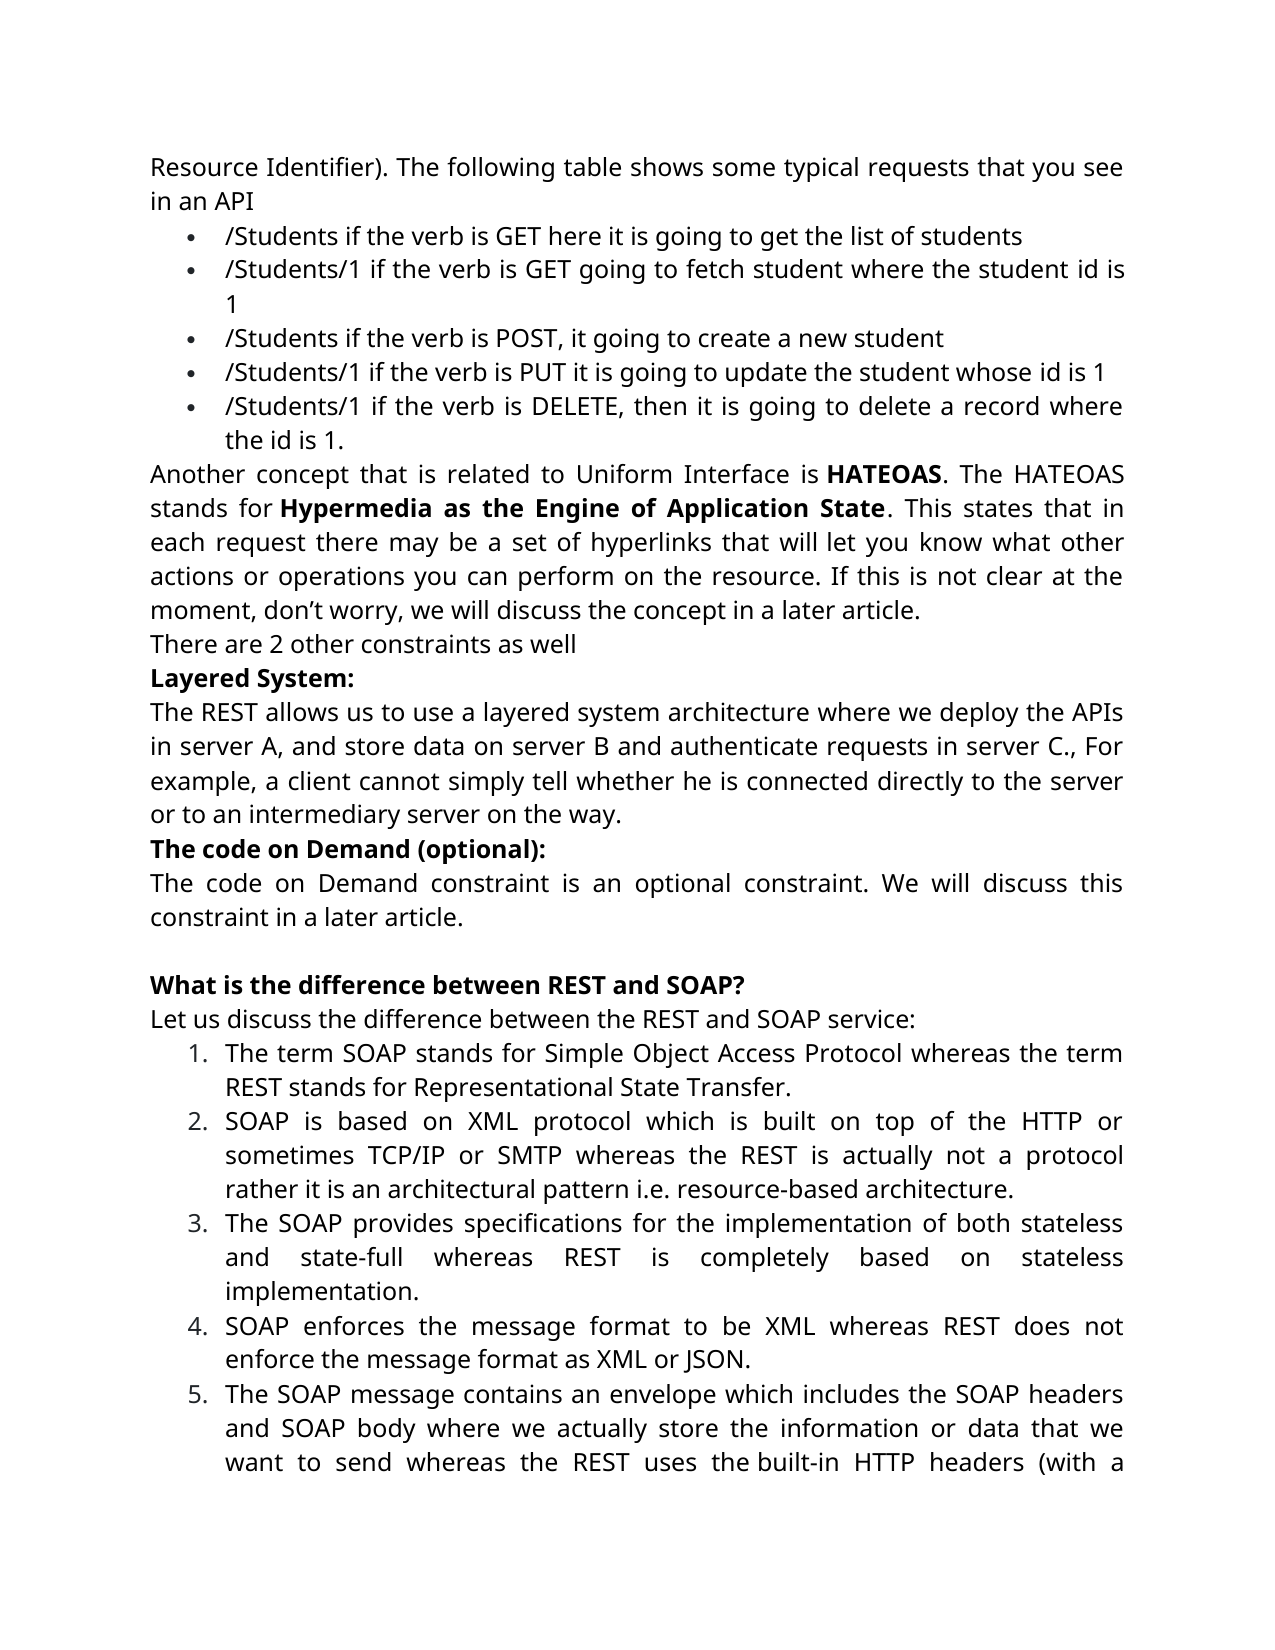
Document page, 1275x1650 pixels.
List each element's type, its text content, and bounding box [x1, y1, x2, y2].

text Another concept that is related to Uniform Interface is HATEOAS. The HATEOAS stands for Hypermedia as the Engine of Application State. This states that in each request there may be a set of hyperlinks that will let you know what other actions or operations you can perform on the resource. If this is not clear at the moment, don’t worry, we will discuss the concept in a later article. [150, 457, 1125, 627]
text The code on Demand constraint is an optional constraint. We will discuss this constraint in a later article. [150, 865, 1125, 933]
list /Students/1 if the verb is PUT it is going to update the student whose id is 1 [187, 354, 1125, 388]
list /Students if the verb is GET here it is going to get the list of students [187, 218, 1125, 252]
text There are 2 other constraints as well [150, 627, 1125, 661]
text Let us discuss the difference between the REST and SOAP service: [150, 1002, 1125, 1036]
list SOAP is based on XML protocol which is built on top of the HTTP or sometimes TCP/IP or SMTP whereas the REST is actually not a protocol rather it is an architectural pattern i.e. resource-based architecture. [187, 1104, 1125, 1206]
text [150, 150, 1125, 218]
list SOAP enforces the message format to be XML whereas REST does not enforce the message format as XML or JSON. [187, 1308, 1125, 1376]
list /Students/1 if the verb is GET going to fetch student where the student id is 1 [187, 252, 1125, 320]
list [187, 1376, 1125, 1478]
text The REST allows us to use a layered system architecture where we deploy the APIs in server A, and store data on server B and authenticate requests in server C., For example, a client cannot simply tell whether he is connected directly to the server or to an intermediary server on the way. [150, 695, 1125, 831]
list The term SOAP stands for Simple Object Access Protocol whereas the term REST stands for Representational State Transfer. [187, 1036, 1125, 1104]
list /Students/1 if the verb is DELETE, then it is going to delete a record where the id is 1. [187, 388, 1125, 457]
text The code on Demand (optional): [150, 831, 1125, 865]
text Layered System: [150, 661, 1125, 695]
list /Students if the verb is POST, it going to create a new student [187, 320, 1125, 354]
text What is the difference between REST and SOAP? [150, 967, 1125, 1002]
list The SOAP provides specifications for the implementation of both stateless and state-full whereas REST is completely based on stateless implementation. [187, 1206, 1125, 1308]
